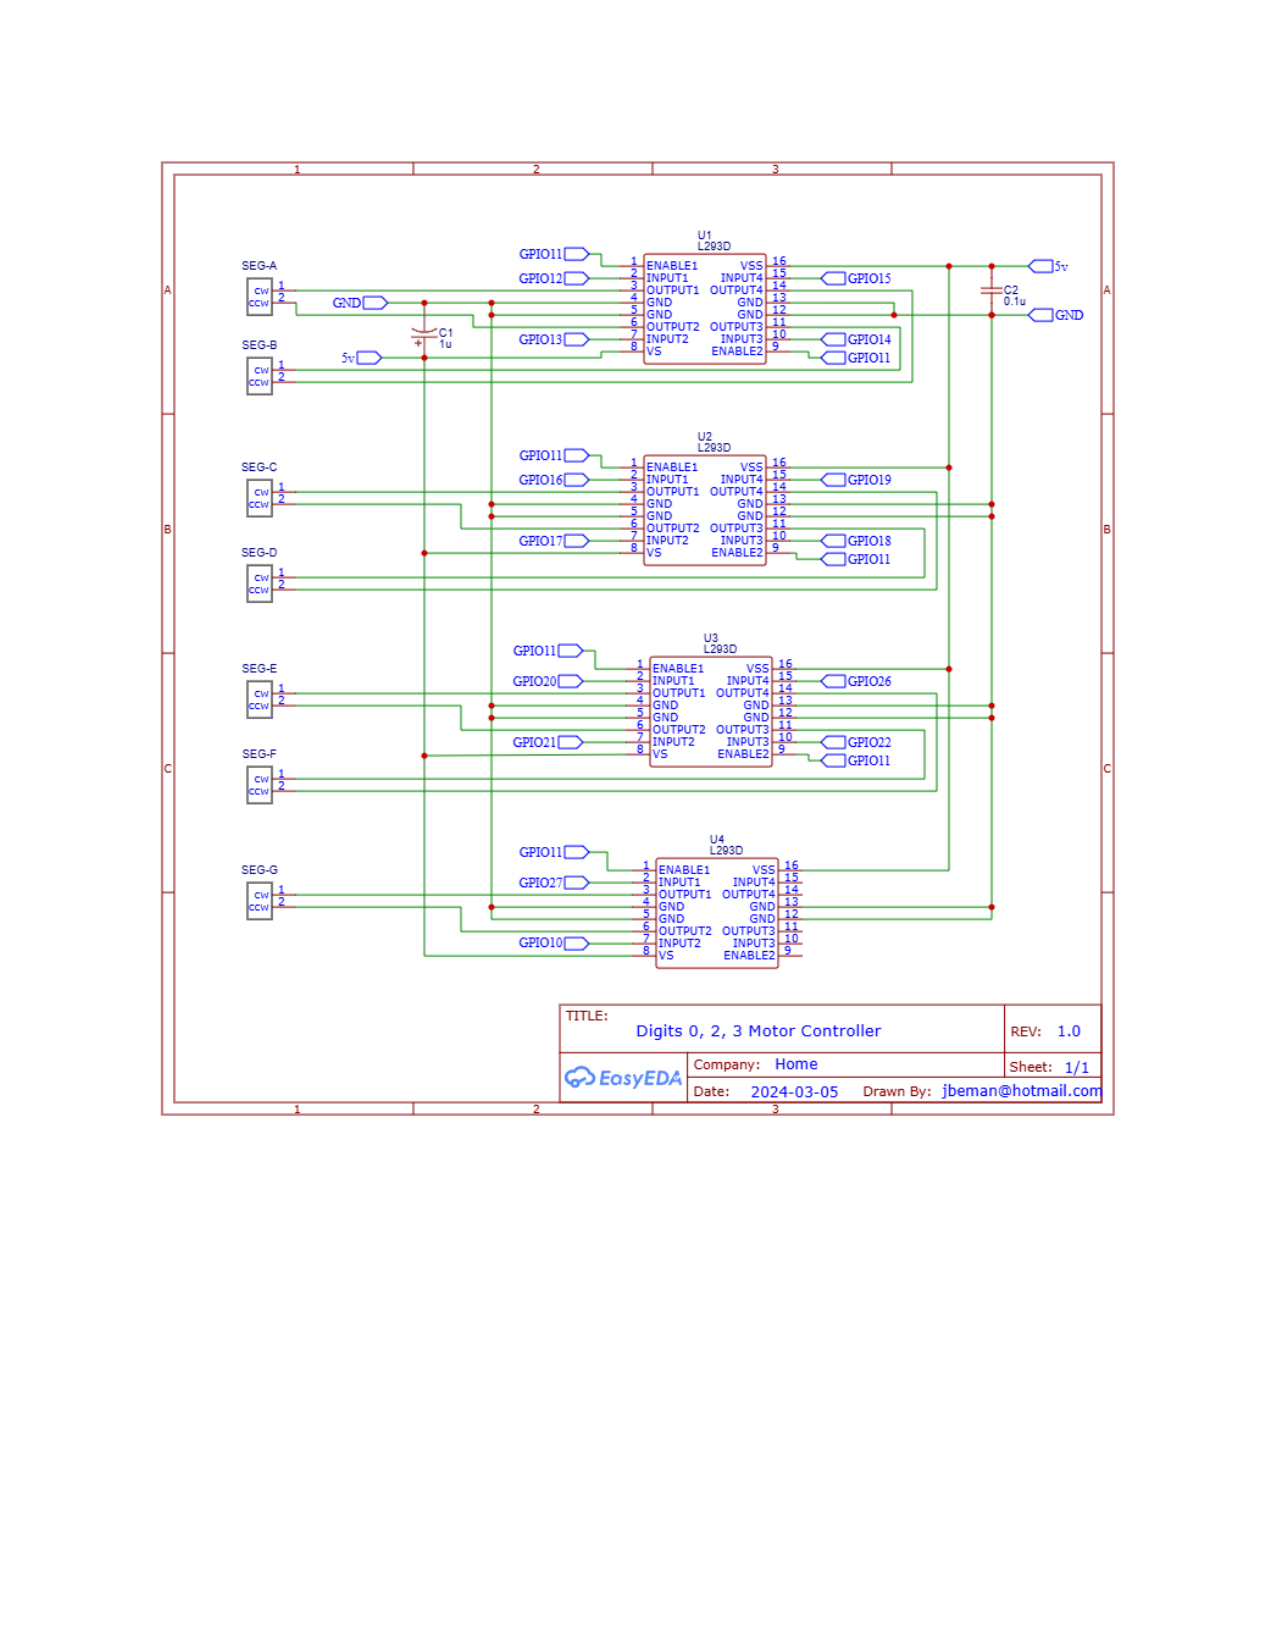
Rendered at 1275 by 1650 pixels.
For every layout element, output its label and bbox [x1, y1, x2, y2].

picture [150, 150, 1125, 1128]
